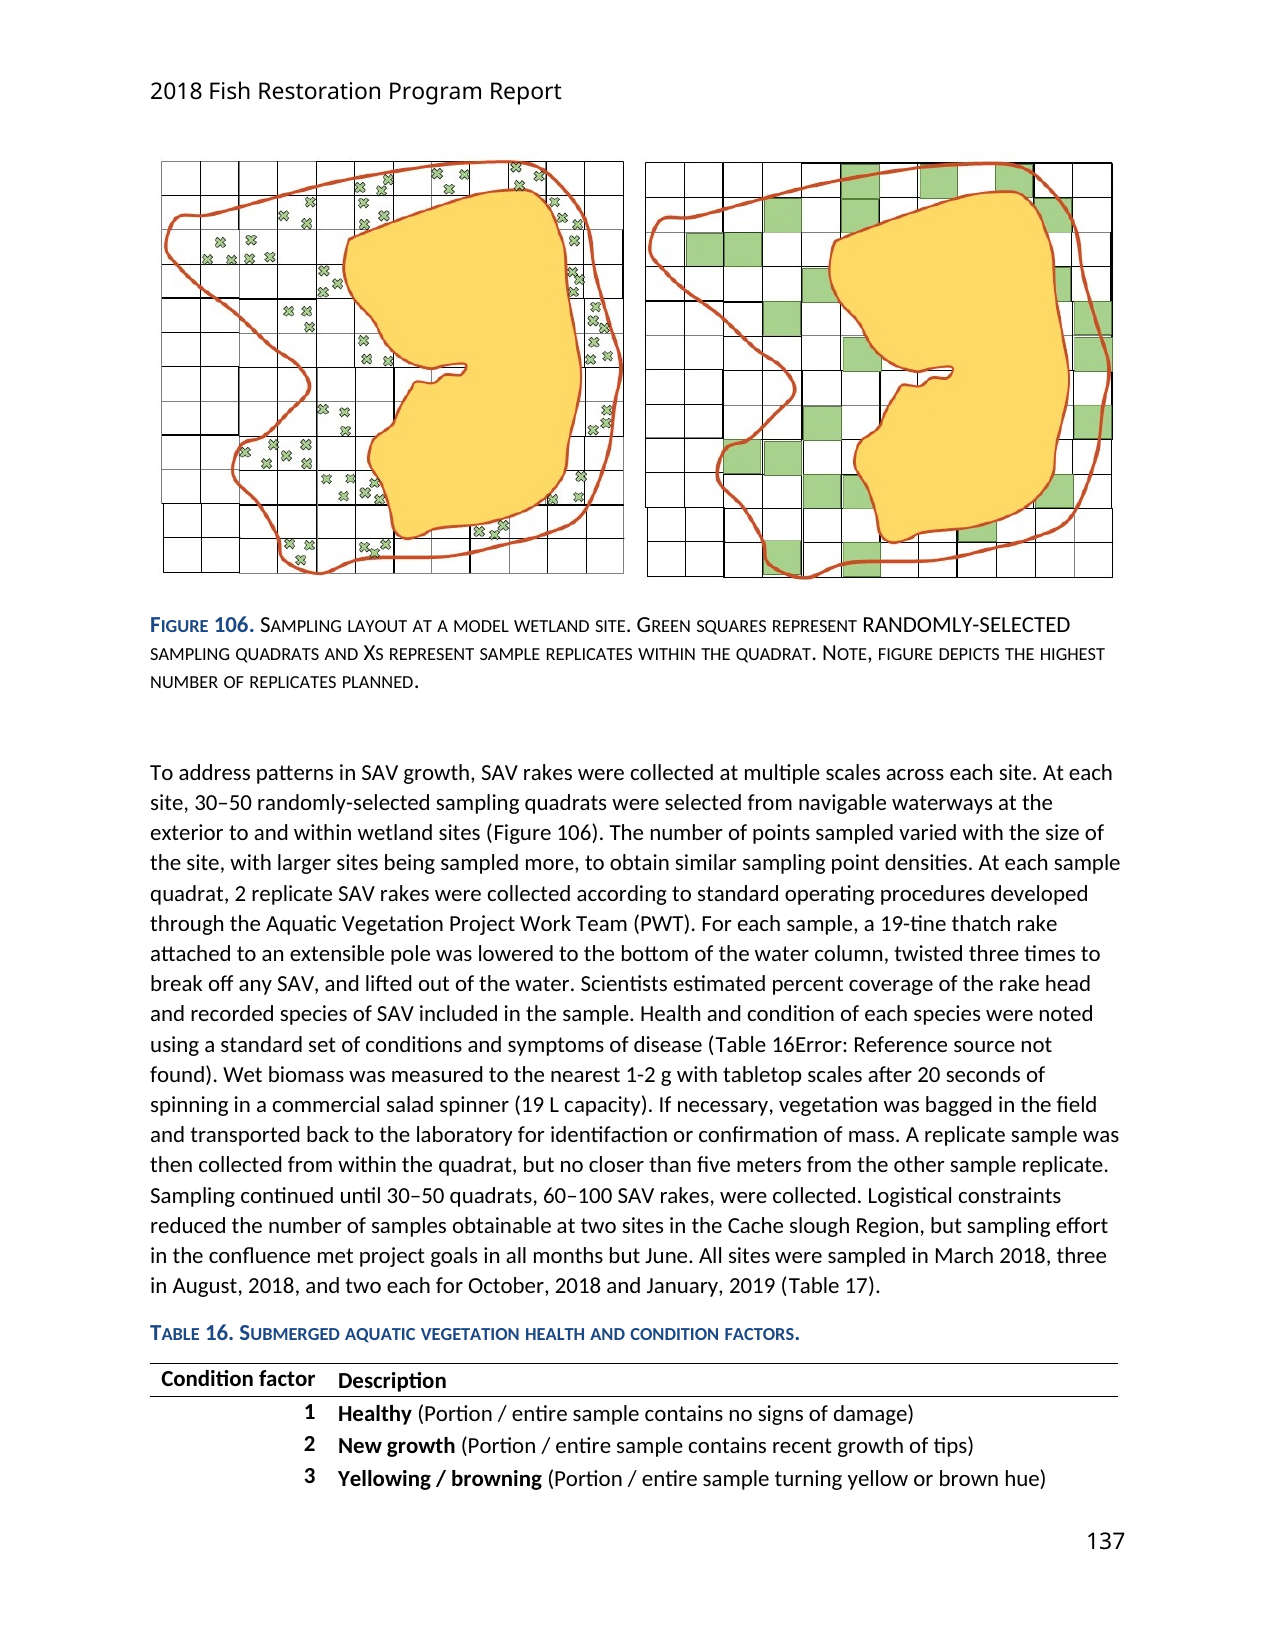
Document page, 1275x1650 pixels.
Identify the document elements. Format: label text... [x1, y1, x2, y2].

table_cell 3 [150, 1462, 327, 1494]
table_cell Yellowing / browning (Portion / entire sample turning yellow or brown hue) [327, 1462, 1118, 1494]
text Figure 106. Sampling layout at a model wetland site. Green squares represent RANDOMLY-SELECTED sampling quadrats and Xs represent sample replicates within the quadrat. Note, figure depicts the highest number of replicates planned. [150, 610, 1125, 694]
table_cell 2 [150, 1429, 327, 1462]
table_cell 1 [150, 1397, 327, 1429]
table_cell Healthy (Portion / entire sample contains no signs of damage) [327, 1397, 1118, 1429]
picture [150, 149, 1126, 592]
text Table 16. Submerged aquatic vegetation health and condition factors. [150, 1318, 1125, 1346]
table_header Description [327, 1364, 1118, 1396]
table_cell New growth (Portion / entire sample contains recent growth of tips) [327, 1429, 1118, 1462]
table_header Condition factor [150, 1364, 327, 1396]
